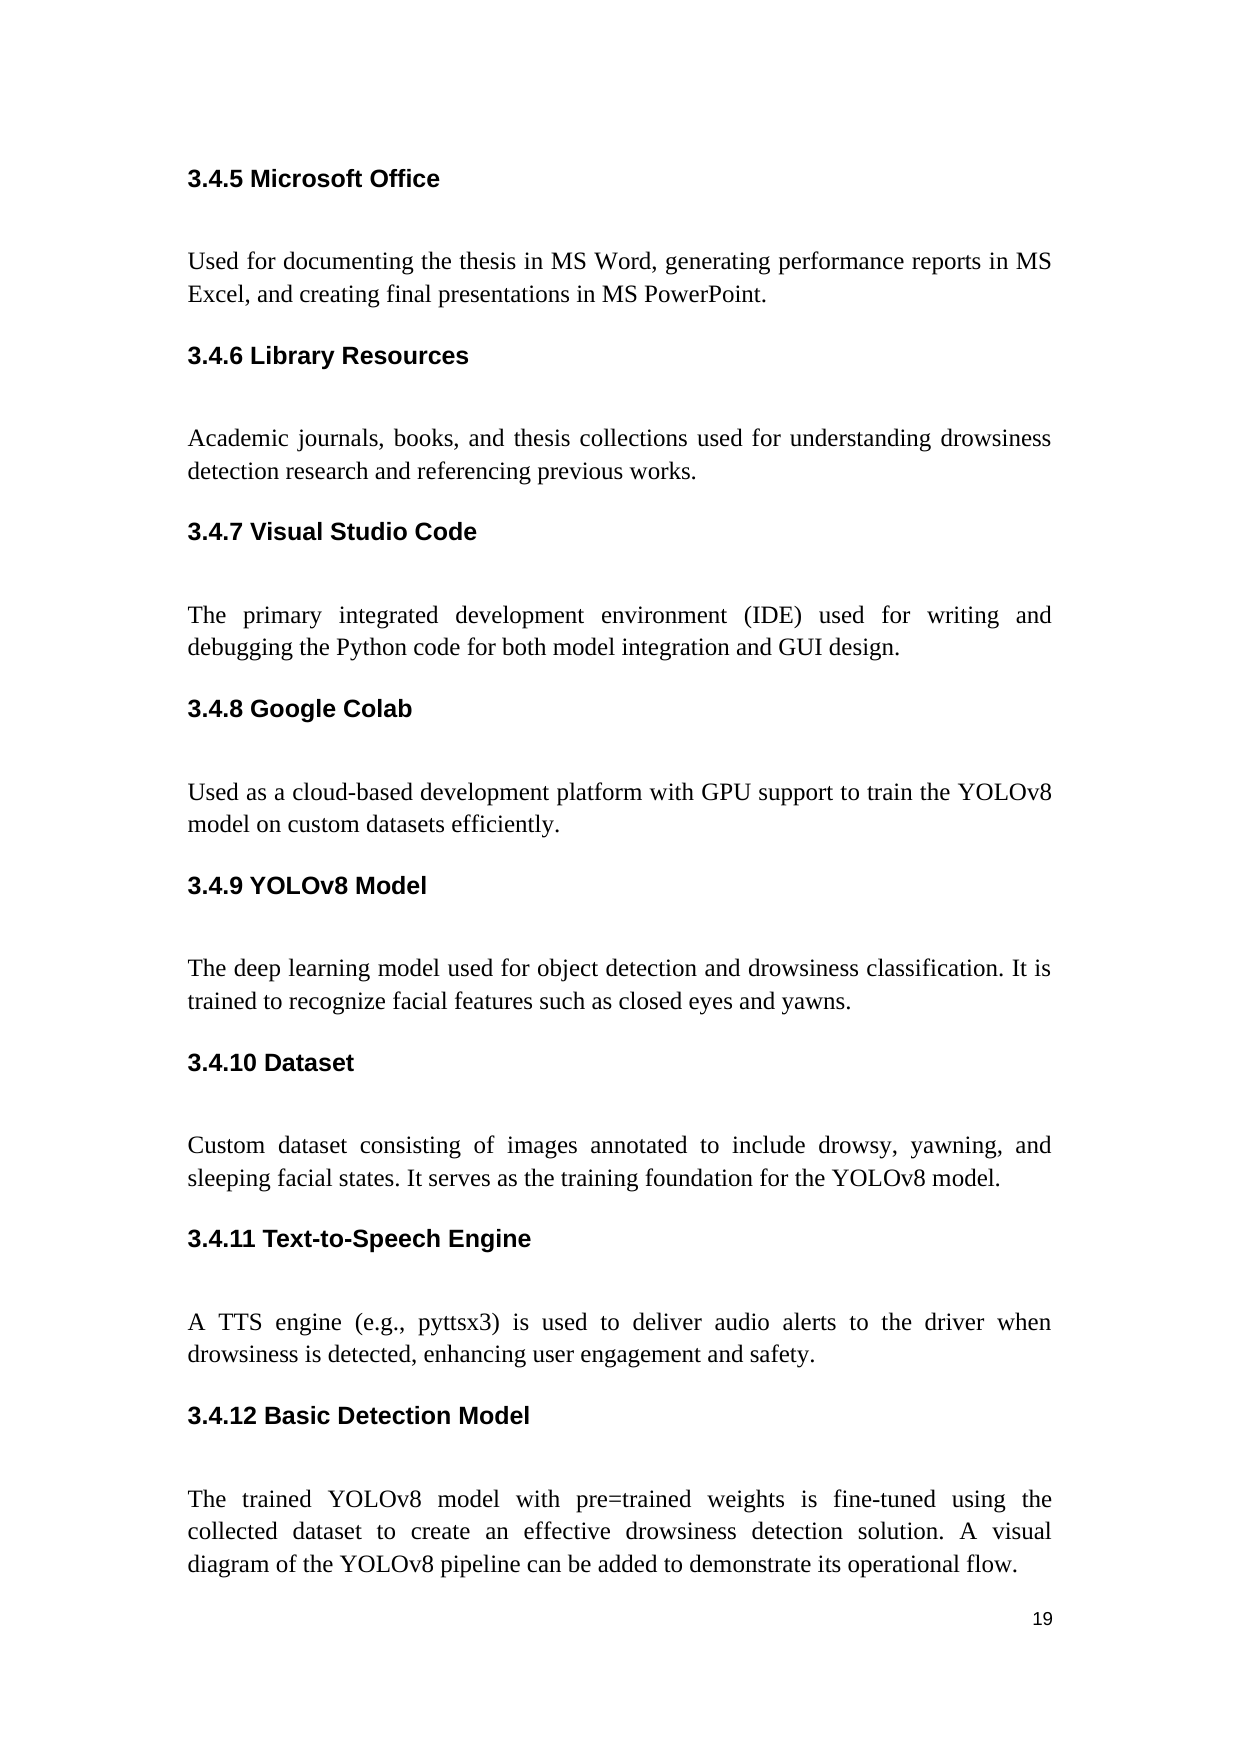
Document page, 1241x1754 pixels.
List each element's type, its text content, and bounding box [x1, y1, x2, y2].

text Custom dataset consisting of images annotated to include drowsy, yawning, and sleeping facial states. It serves as the training foundation for the YOLOv8 model. [187, 1305, 1053, 1370]
subtitle 3.4.6 Library Resources [187, 516, 1053, 548]
text Used as a cloud-based development platform with GPU support to train the YOLOv8 model on custom datasets efficiently. [187, 952, 1053, 1017]
text The primary integrated development environment (IDE) used for writing and debugging the Python code for both model integration and GUI design. [187, 775, 1053, 840]
text Academic journals, books, and thesis collections used for understanding drowsiness detection research and referencing previous works. [187, 598, 1053, 663]
subtitle 3.4.11 Text-to-Speech Engine [187, 1399, 1053, 1432]
text Helpful for designing system diagrams such as architecture layouts, flowcharts, and data pipelines to visualize system functionality. [187, 244, 1053, 309]
subtitle 3.4.5 Microsoft Office [187, 339, 1053, 371]
text A TTS engine (e.g., pyttsx3) is used to deliver audio alerts to the driver when drowsiness is detected, enhancing user engagement and safety. [187, 1482, 1053, 1547]
text The deep learning model used for object detection and drowsiness classification. It is trained to recognize facial features such as closed eyes and yawns. [187, 1128, 1053, 1193]
subtitle 3.4.4 Draw.io [187, 162, 1053, 194]
subtitle 3.4.7 Visual Studio Code [187, 692, 1053, 725]
subtitle 3.4.8 Google Colab [187, 869, 1053, 902]
text Used for documenting the thesis in MS Word, generating performance reports in MS Excel, and creating final presentations in MS PowerPoint. [187, 421, 1053, 486]
subtitle 3.4.9 YOLOv8 Model [187, 1046, 1053, 1078]
subtitle 3.4.10 Dataset [187, 1223, 1053, 1255]
